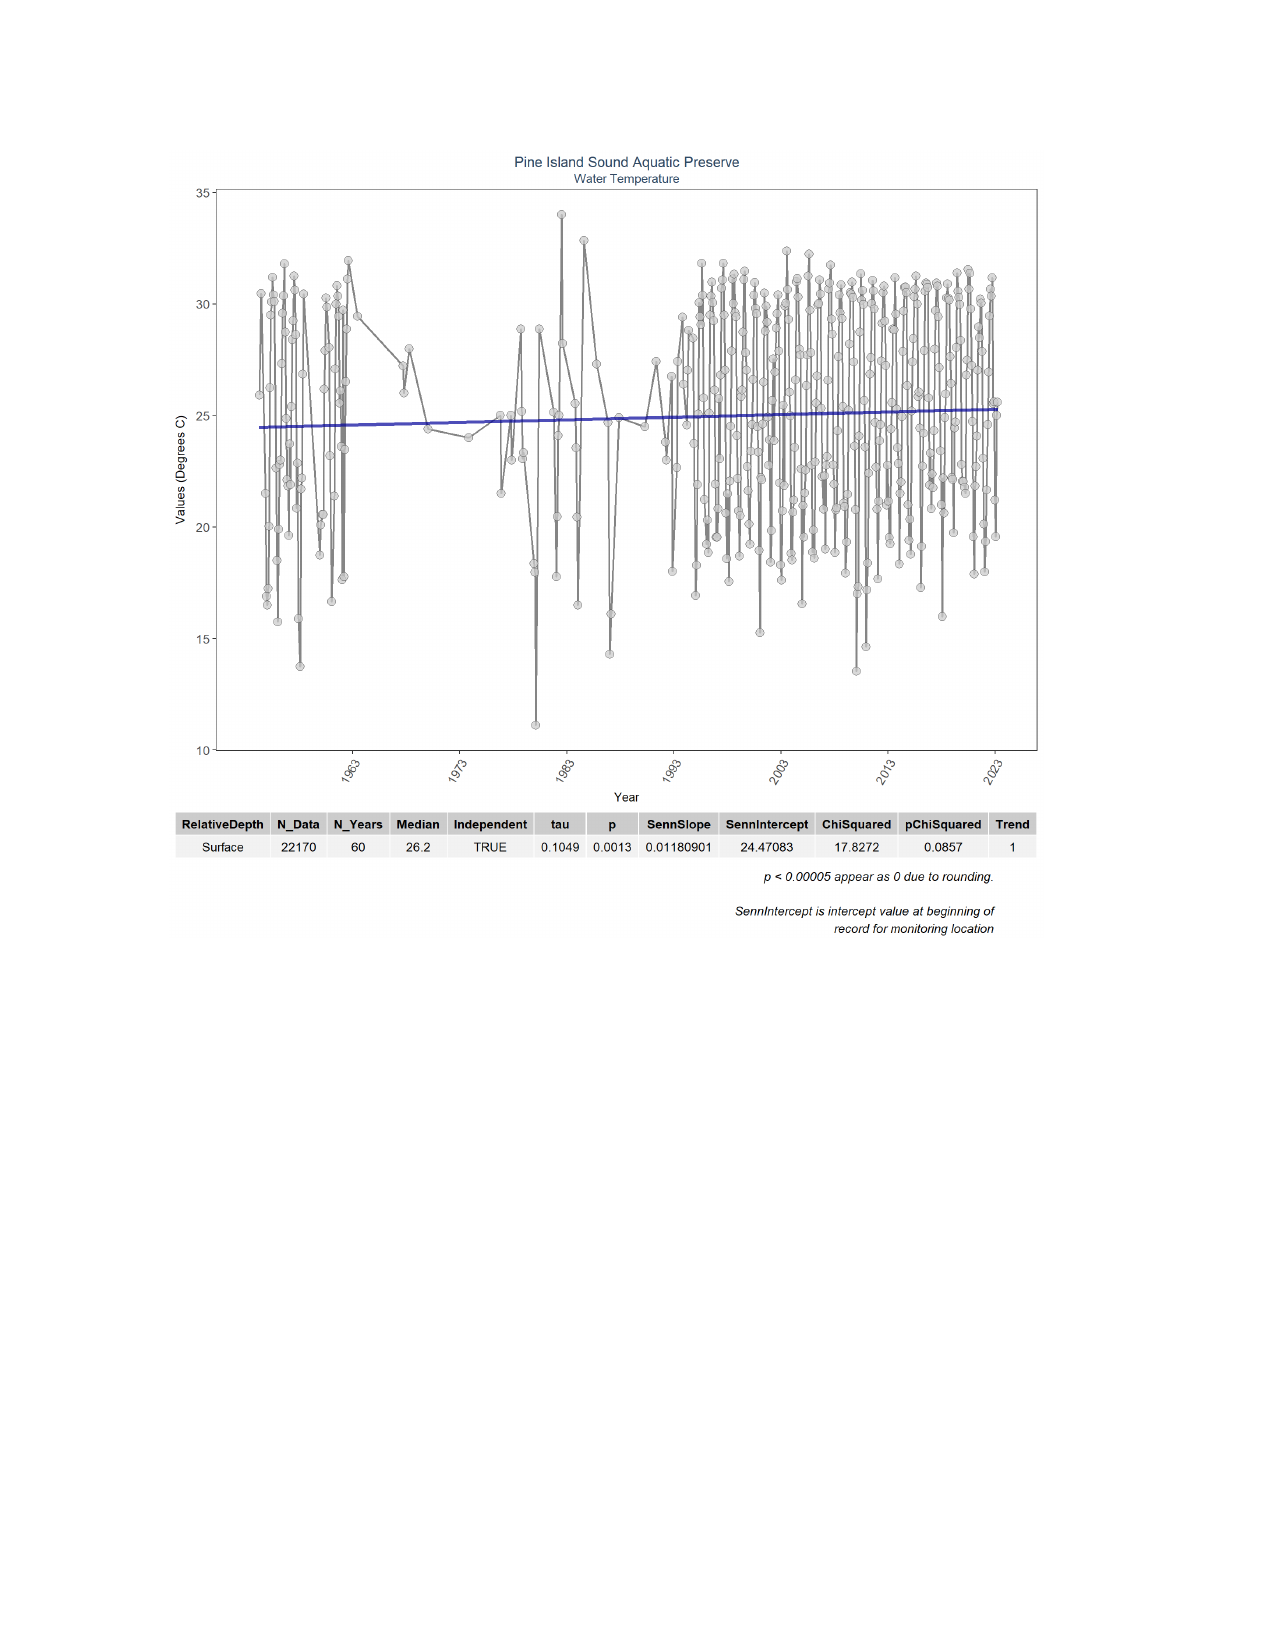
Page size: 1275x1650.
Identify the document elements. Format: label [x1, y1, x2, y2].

picture [168, 150, 1044, 938]
